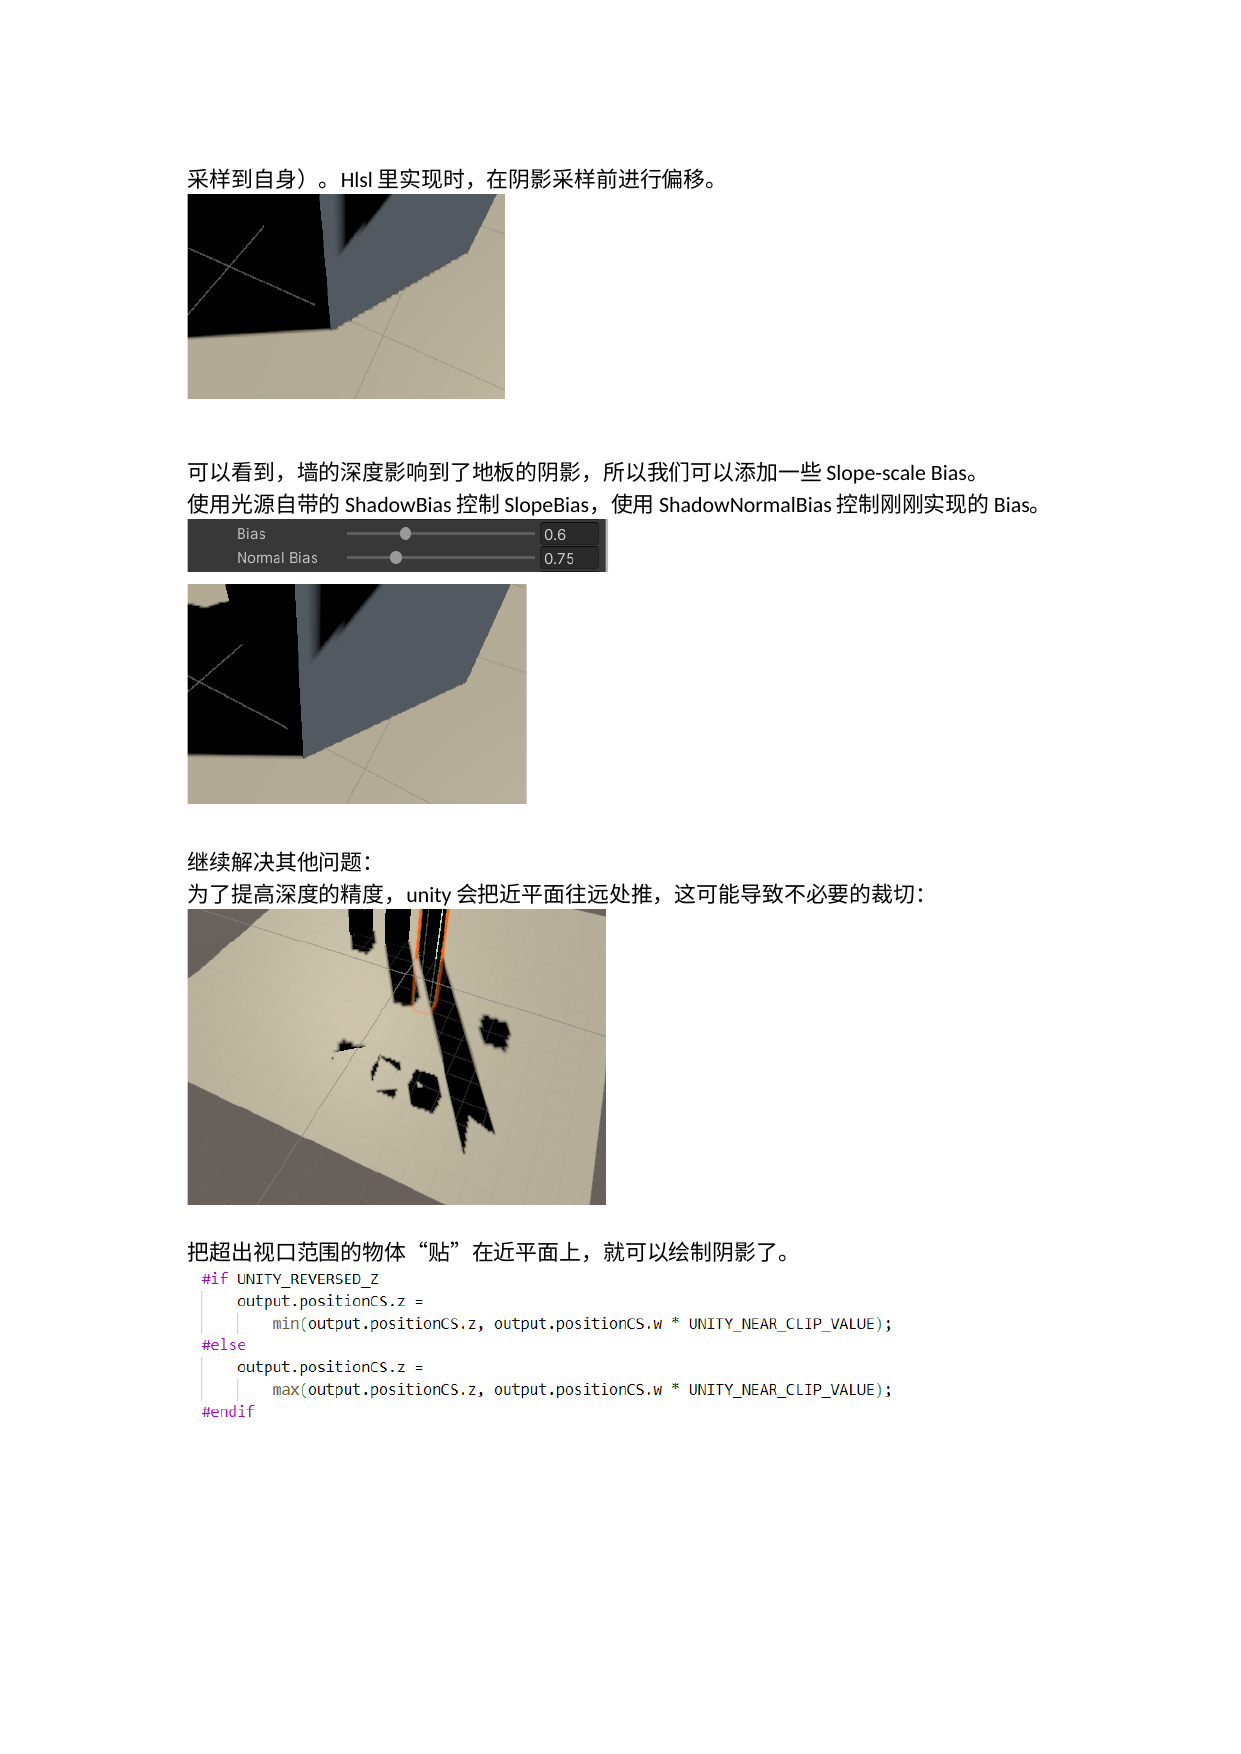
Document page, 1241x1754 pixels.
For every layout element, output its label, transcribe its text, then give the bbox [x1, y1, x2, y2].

picture [187, 1267, 902, 1423]
text 把超出视口范围的物体“贴”在近平面上，就可以绘制阴影了。 [187, 1234, 1053, 1267]
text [187, 162, 1053, 194]
text 可以看到，墙的深度影响到了地板的阴影，所以我们可以添加一些Slope-scale Bias。 [187, 454, 1053, 487]
picture [187, 909, 606, 1205]
text 为了提高深度的精度，unity会把近平面往远处推，这可能导致不必要的裁切： [187, 877, 1053, 909]
picture [187, 194, 505, 399]
text 使用光源自带的ShadowBias控制SlopeBias，使用ShadowNormalBias控制刚刚实现的Bias。 [187, 487, 1053, 519]
picture [187, 584, 527, 804]
picture [187, 519, 609, 572]
text 继续解决其他问题： [187, 844, 1053, 877]
